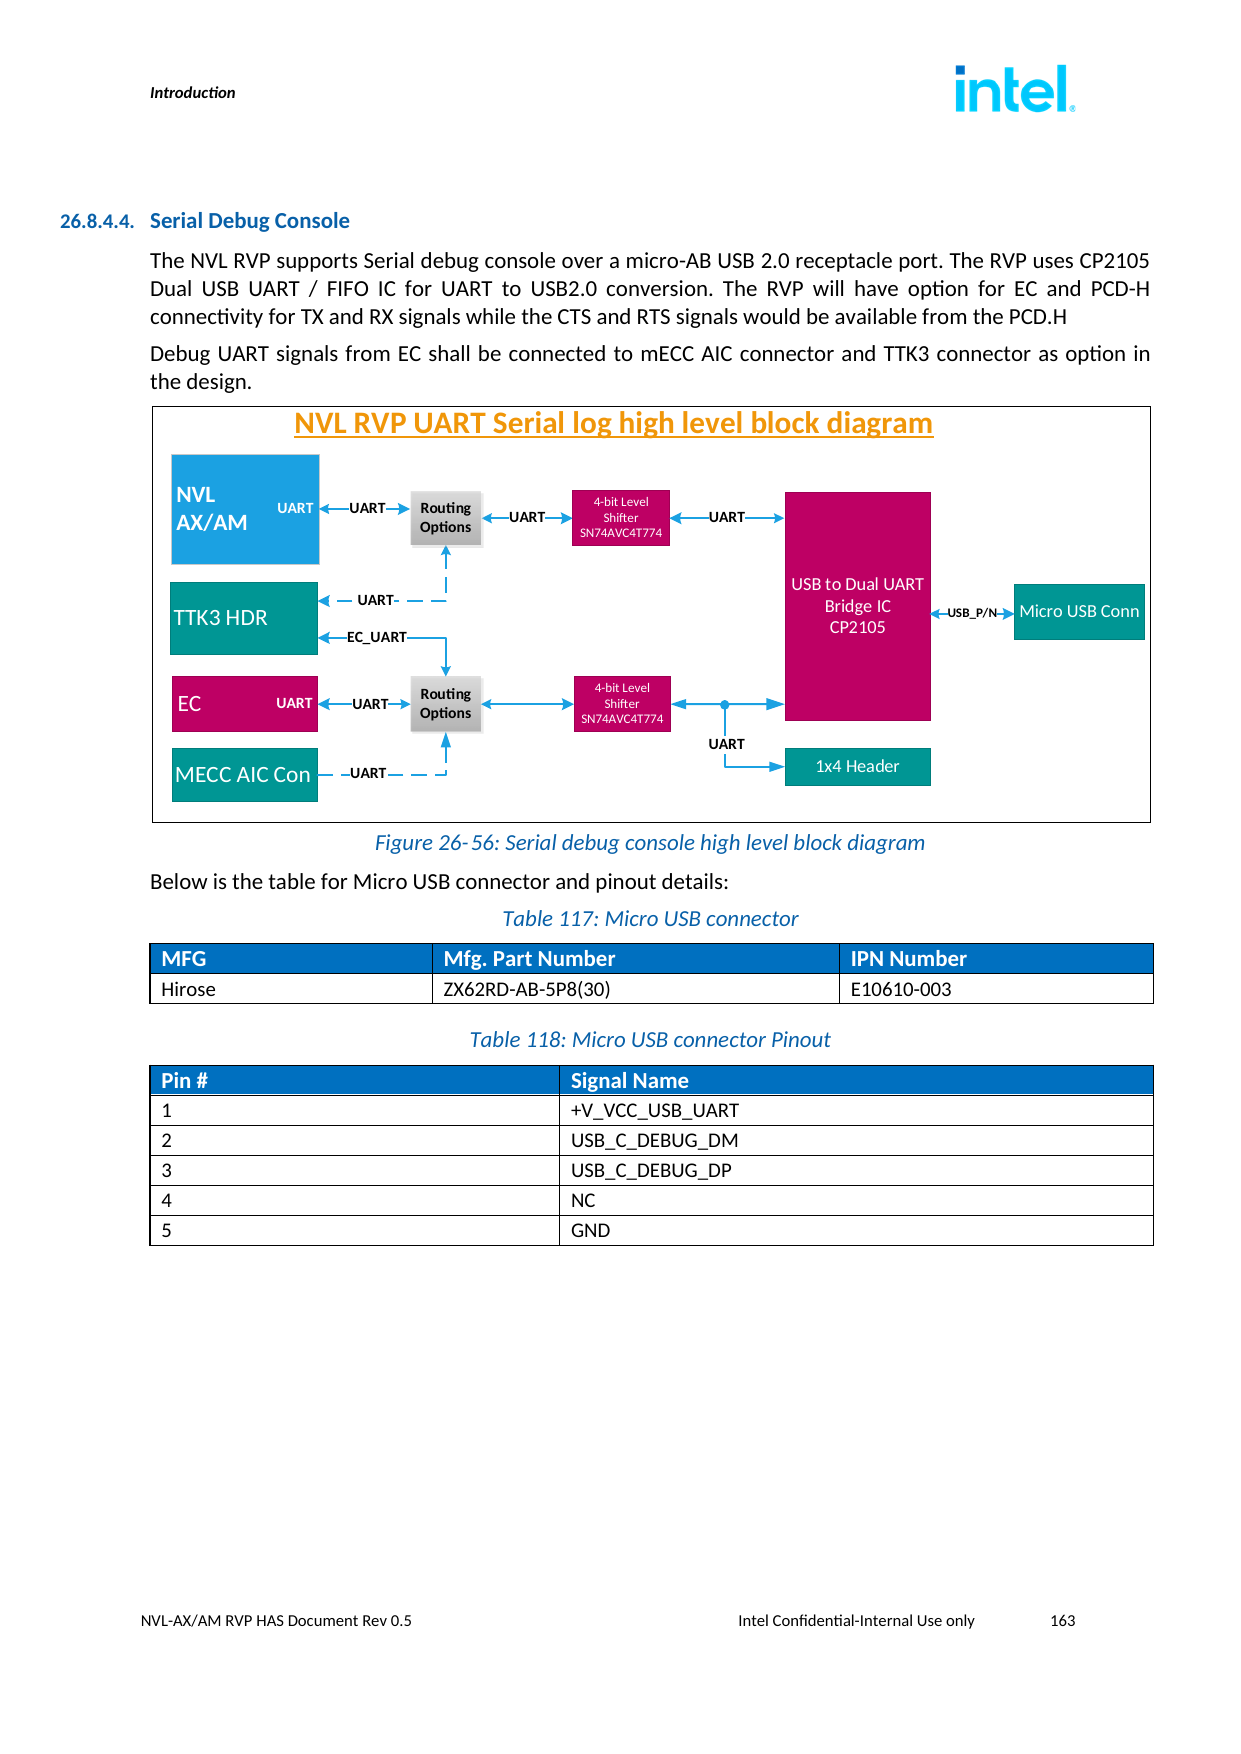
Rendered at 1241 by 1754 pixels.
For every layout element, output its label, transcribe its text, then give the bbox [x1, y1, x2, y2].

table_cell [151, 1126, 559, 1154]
text Debug UART signals from EC shall be connected to mECC AIC connector and TTK3 connector as option in the design. [150, 339, 1153, 395]
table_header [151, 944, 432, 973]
subtitle Serial Debug Console [60, 207, 1153, 234]
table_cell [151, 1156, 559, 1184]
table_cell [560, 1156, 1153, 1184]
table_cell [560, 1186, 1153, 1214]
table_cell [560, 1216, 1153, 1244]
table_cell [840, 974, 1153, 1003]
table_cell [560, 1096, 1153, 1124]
text Below is the table for Micro USB connector and pinout details: [150, 867, 1153, 895]
text Table 118: Micro USB connector Pinout [150, 1029, 1153, 1052]
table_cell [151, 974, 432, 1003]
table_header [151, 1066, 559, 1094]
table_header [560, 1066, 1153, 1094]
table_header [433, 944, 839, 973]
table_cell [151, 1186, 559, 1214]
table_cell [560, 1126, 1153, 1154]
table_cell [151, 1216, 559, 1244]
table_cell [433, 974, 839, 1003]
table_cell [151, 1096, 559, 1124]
text The NVL RVP supports Serial debug console over a micro-AB USB 2.0 receptacle port. The RVP uses CP2105 Dual USB UART / FIFO IC for UART to USB2.0 conversion. The RVP will have option for EC and PCD-H connectivity for TX and RX signals while the CTS and RTS signals would be available from the PCD.H [150, 246, 1153, 330]
text Table 117: Micro USB connector [150, 908, 1153, 931]
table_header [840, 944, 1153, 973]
picture [955, 62, 1076, 114]
